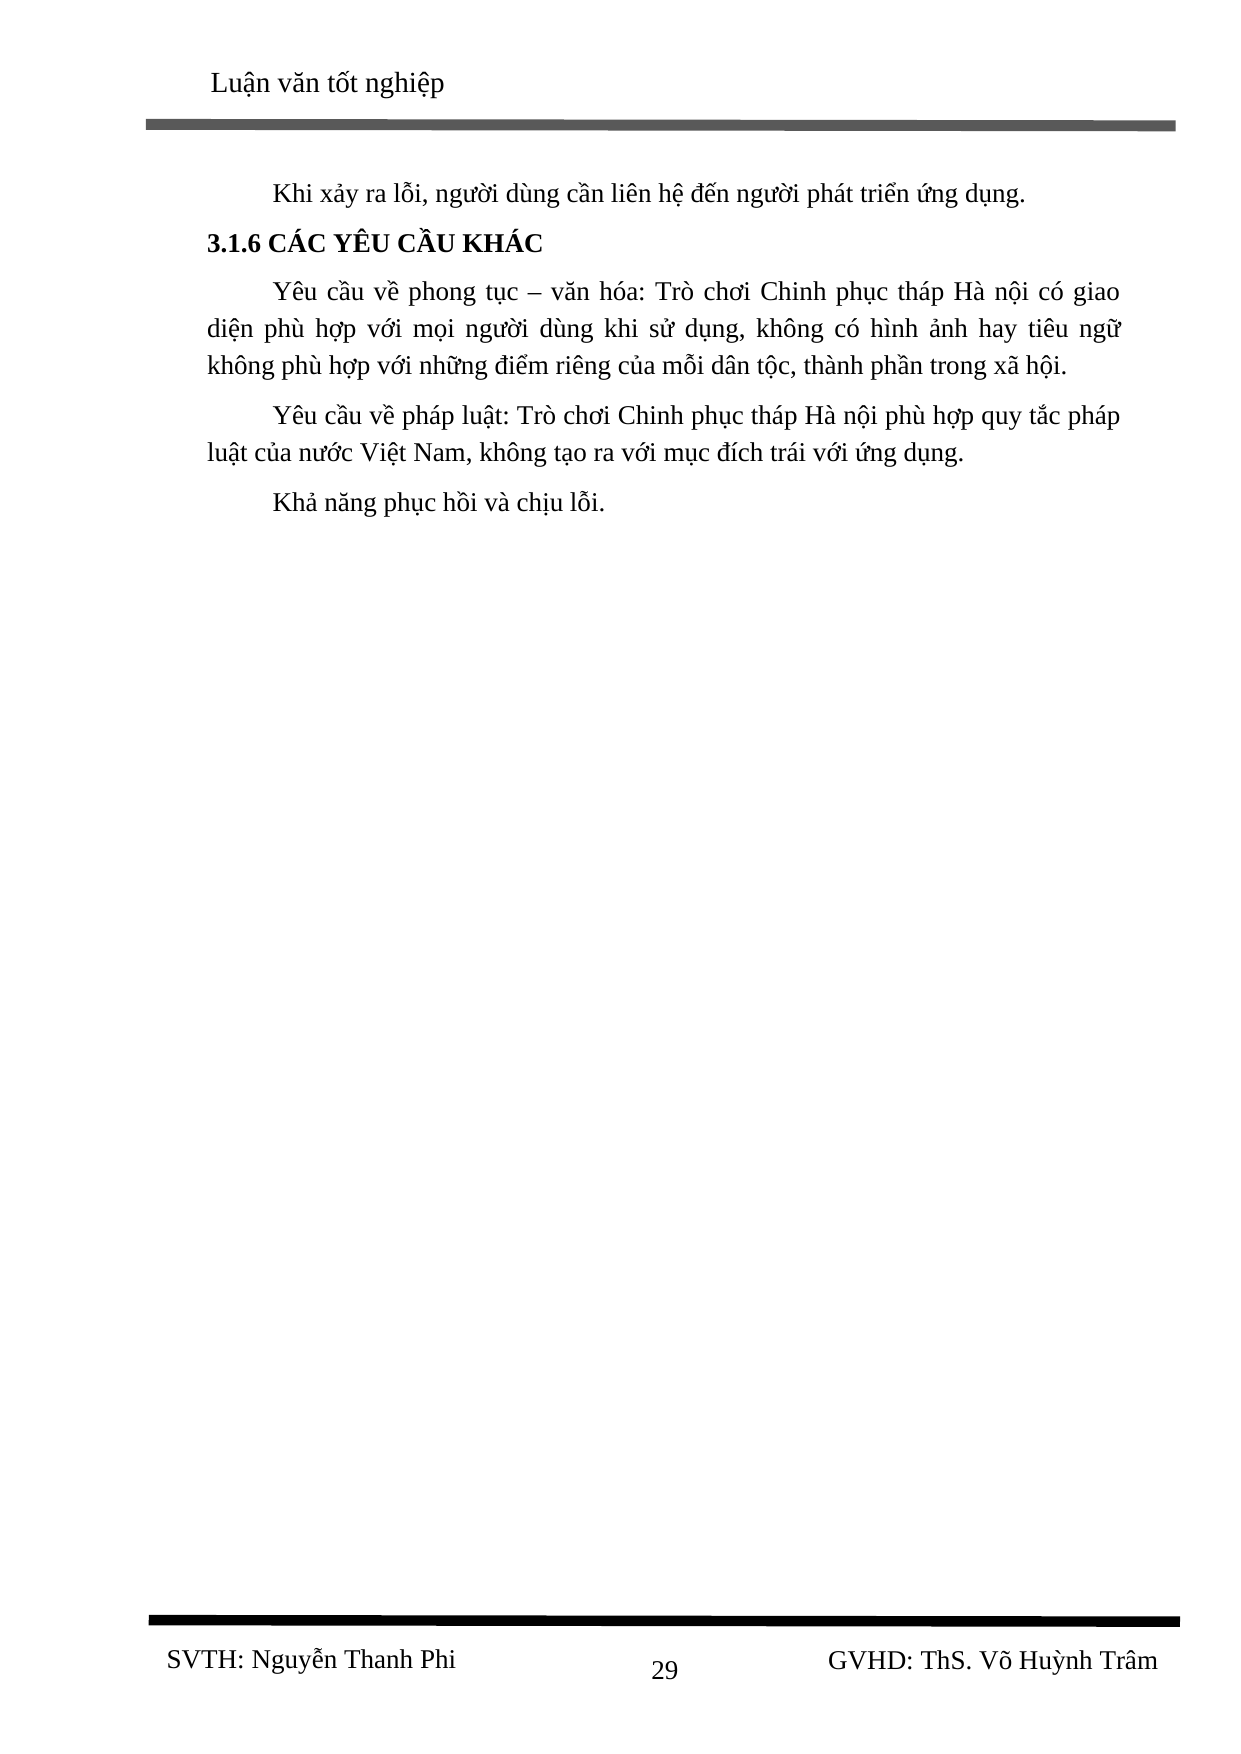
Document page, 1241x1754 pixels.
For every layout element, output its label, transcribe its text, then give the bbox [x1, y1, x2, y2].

subtitle 3.1.6 CÁC YÊU CẦU KHÁC [207, 227, 1122, 258]
text Khi xảy ra lỗi, người dùng cần liên hệ đến người phát triển ứng dụng. [207, 177, 1122, 208]
text Yêu cầu về phong tục – văn hóa: Trò chơi Chinh phục tháp Hà nội có giao diện phù hợp với mọi người dùng khi sử dụng, không có hình ảnh hay tiêu ngữ không phù hợp với những điểm riêng của mỗi dân tộc, thành phần trong xã hội. [207, 274, 1122, 380]
text Yêu cầu về pháp luật: Trò chơi Chinh phục tháp Hà nội phù hợp quy tắc pháp luật của nước Việt Nam, không tạo ra với mục đích trái với ứng dụng. [207, 399, 1122, 467]
text Khả năng phục hồi và chịu lỗi. [207, 486, 1122, 517]
